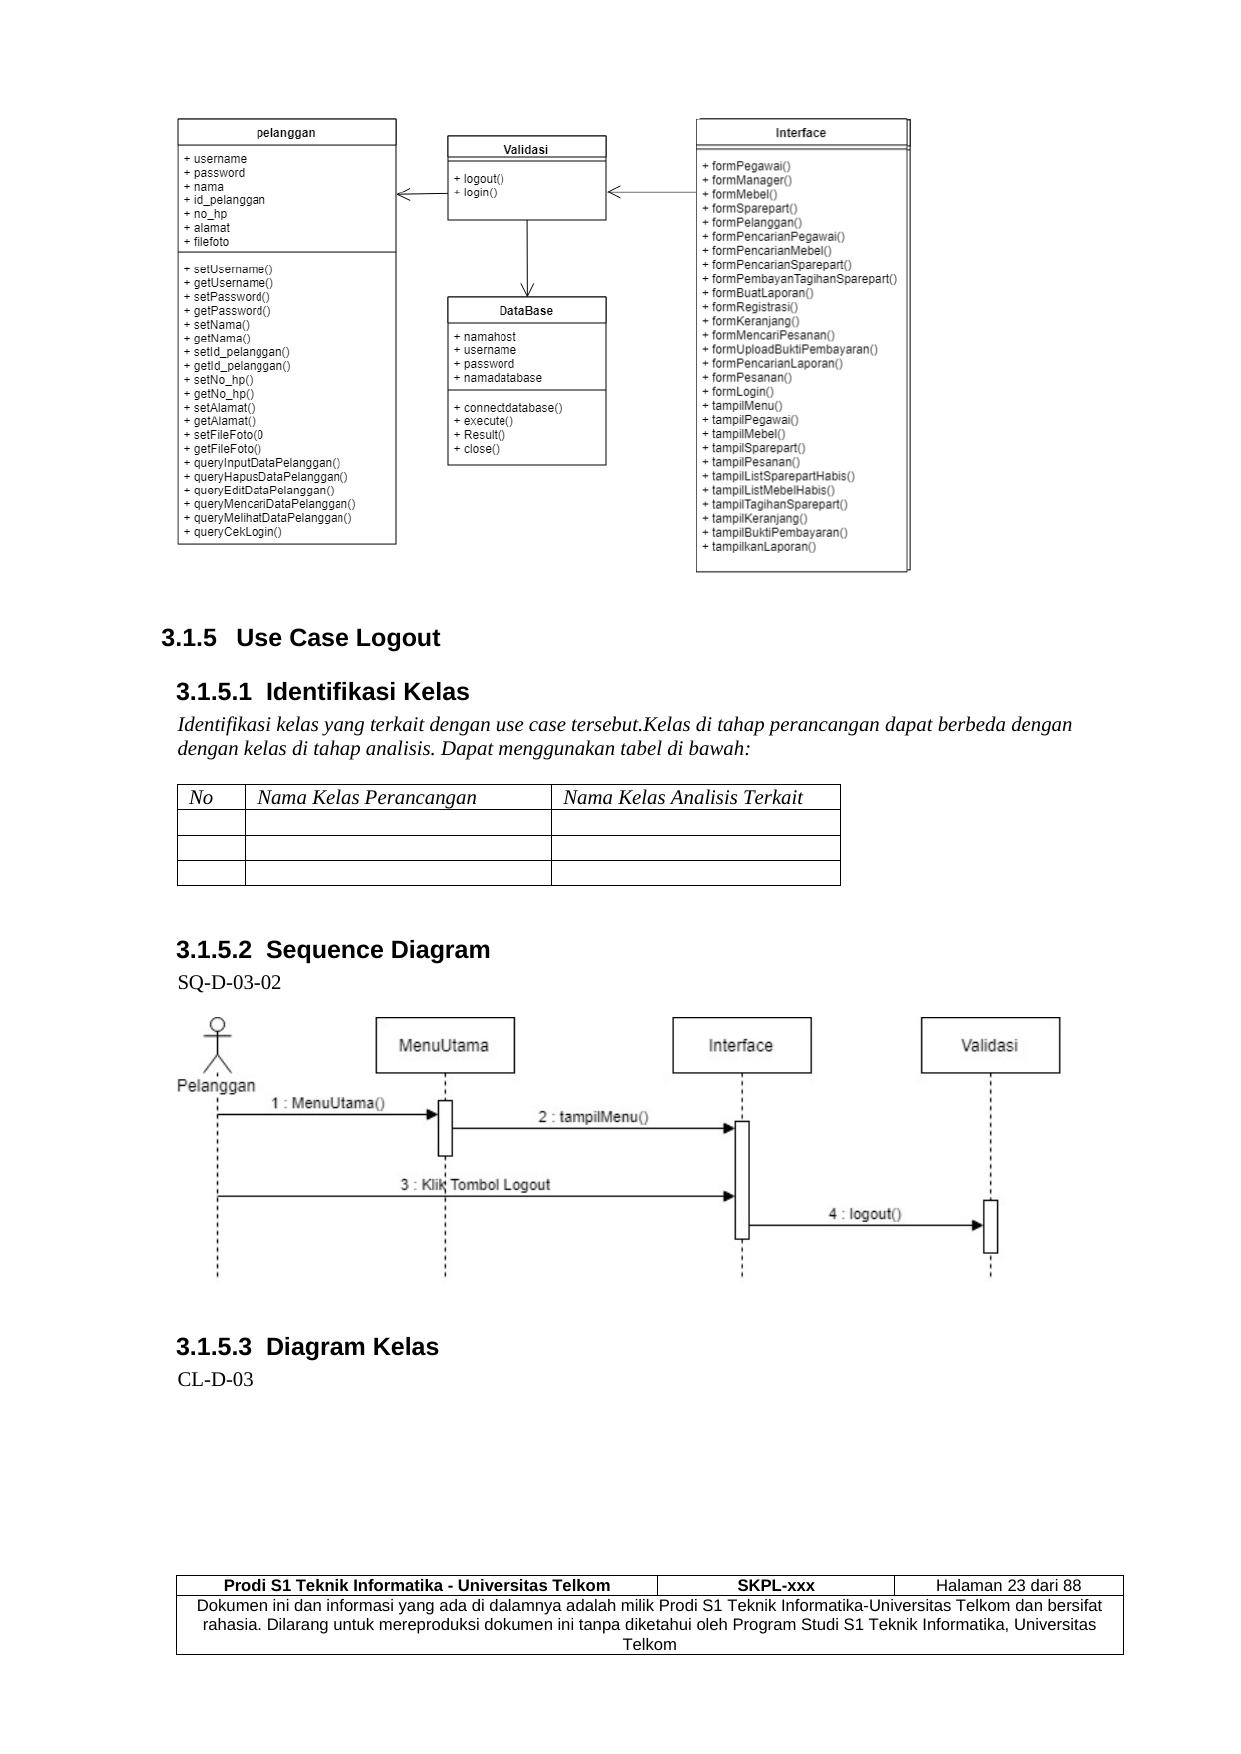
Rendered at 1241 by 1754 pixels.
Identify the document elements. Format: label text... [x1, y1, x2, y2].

table_header Nama Kelas Perancangan [246, 785, 551, 809]
table_cell [552, 836, 840, 859]
table_header No [178, 785, 245, 809]
picture [177, 1017, 1062, 1283]
text CL-D-03 [177, 1367, 1122, 1391]
table_cell [178, 861, 245, 885]
table_header Nama Kelas Analisis Terkait [552, 785, 840, 809]
table_cell [552, 861, 840, 885]
table_cell [246, 861, 551, 885]
text Identifikasi kelas yang terkait dengan use case tersebut.Kelas di tahap perancangan dapat berbeda dengan dengan kelas di tahap analisis. Dapat menggunakan tabel di bawah: [177, 712, 1122, 760]
table_cell [178, 836, 245, 859]
table_cell [246, 810, 551, 834]
table_cell [178, 810, 245, 834]
subtitle Use Case Logout [161, 623, 1122, 652]
picture [177, 118, 913, 575]
subtitle Diagram Kelas [176, 1332, 1122, 1361]
text SQ-D-03-02 [177, 970, 1122, 994]
subtitle Identifikasi Kelas [176, 677, 1122, 706]
table_cell [246, 836, 551, 859]
table_cell [552, 810, 840, 834]
subtitle Sequence Diagram [176, 935, 1122, 963]
